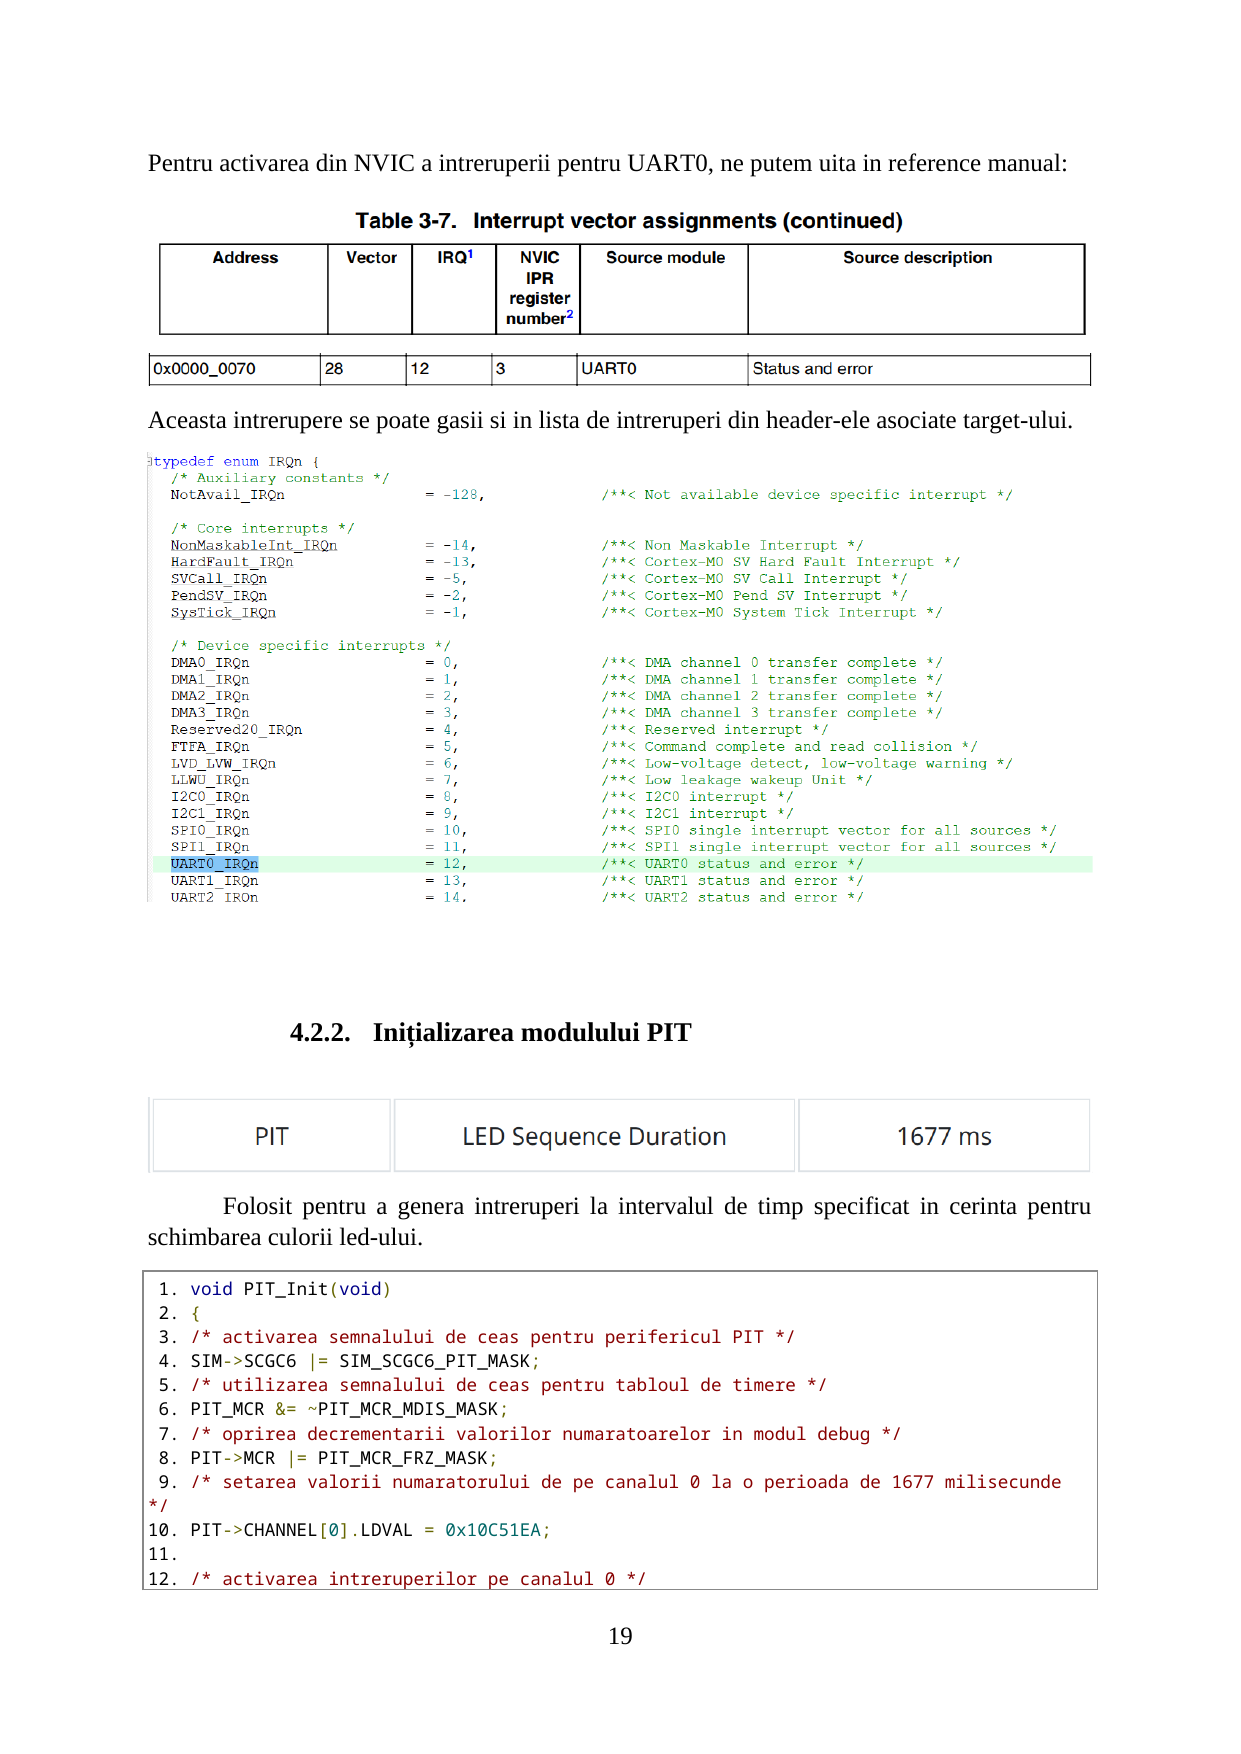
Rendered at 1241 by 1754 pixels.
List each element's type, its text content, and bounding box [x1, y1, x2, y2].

subtitle Inițializarea modulului PIT [260, 1016, 1092, 1047]
text 2. { [148, 1300, 1092, 1324]
picture [147, 452, 1093, 902]
text Aceasta intrerupere se poate gasii si in lista de intreruperi din header-ele asociate target-ului. [148, 405, 1092, 433]
text 3. /* activarea semnalului de ceas pentru perifericul PIT */ [148, 1324, 1092, 1348]
picture [147, 195, 1093, 335]
text Folosit pentru a genera intreruperi la intervalul de timp specificat in cerinta pentru schimbarea culorii led-ului. [148, 1191, 1092, 1251]
picture [147, 353, 1093, 386]
text 5. /* utilizarea semnalului de ceas pentru tabloul de timere */ [148, 1373, 1092, 1397]
text 8. PIT->MCR |= PIT_MCR_FRZ_MASK; [148, 1445, 1092, 1469]
text 7. /* oprirea decrementarii valorilor numaratoarelor in modul debug */ [148, 1421, 1092, 1445]
text 6. PIT_MCR &= ~PIT_MCR_MDIS_MASK; [148, 1397, 1092, 1421]
text 10. PIT->CHANNEL[0].LDVAL = 0x10C51EA; [148, 1518, 1092, 1542]
text 11. [148, 1542, 1092, 1566]
text Pentru activarea din NVIC a intreruperii pentru UART0, ne putem uita in reference manual: [148, 148, 1092, 176]
text 12. /* activarea intreruperilor pe canalul 0 */ [148, 1566, 1092, 1589]
text 9. /* setarea valorii numaratorului de pe canalul 0 la o perioada de 1677 milisecunde */ [148, 1469, 1092, 1518]
text 1. void PIT_Init(void) [144, 1272, 1097, 1300]
text 4. SIM->SCGC6 |= SIM_SCGC6_PIT_MASK; [148, 1348, 1092, 1373]
picture [147, 1097, 1093, 1173]
